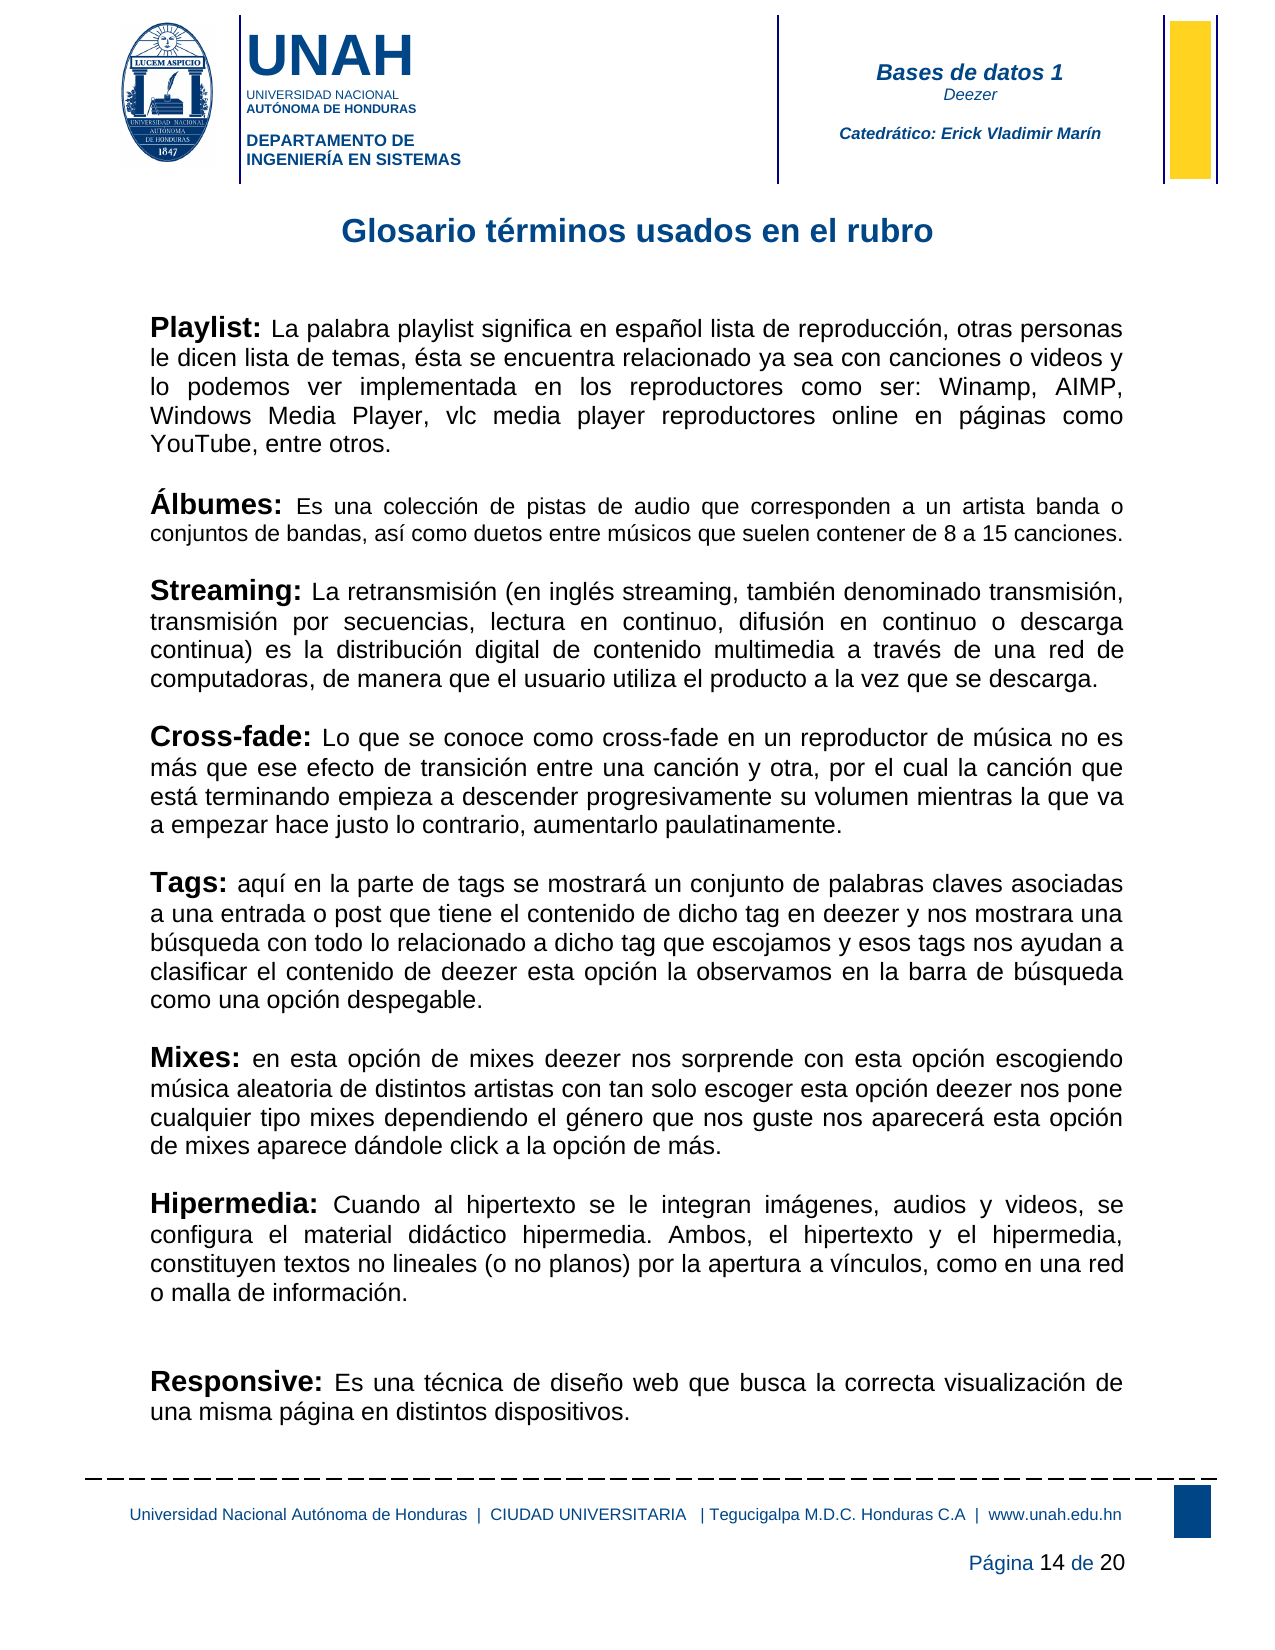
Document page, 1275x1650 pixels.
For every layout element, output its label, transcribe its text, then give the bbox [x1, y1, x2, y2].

text Mixes: en esta opción de mixes deezer nos sorprende con esta opción escogiendo música aleatoria de distintos artistas con tan solo escoger esta opción deezer nos pone cualquier tipo mixes dependiendo el género que nos guste nos aparecerá esta opción de mixes aparece dándole click a la opción de más. [150, 1040, 1125, 1160]
text Responsive: Es una técnica de diseño web que busca la correcta visualización de una misma página en distintos dispositivos. [150, 1364, 1125, 1426]
picture [113, 18, 220, 169]
subtitle Glosario términos usados en el rubro [150, 211, 1125, 249]
text Hipermedia: Cuando al hipertexto se le integran imágenes, audios y videos, se configura el material didáctico hipermedia. Ambos, el hipertexto y el hipermedia, constituyen textos no lineales (o no planos) por la apertura a vínculos, como en una red o malla de información. [150, 1186, 1125, 1306]
text Tags: aquí en la parte de tags se mostrará un conjunto de palabras claves asociadas a una entrada o post que tiene el contenido de dicho tag en deezer y nos mostrara una búsqueda con todo lo relacionado a dicho tag que escojamos y esos tags nos ayudan a clasificar el contenido de deezer esta opción la observamos en la barra de búsqueda como una opción despegable. [150, 865, 1125, 1014]
text Streaming: La retransmisión (en inglés streaming, también denominado transmisión, transmisión por secuencias, lectura en continuo, difusión en continuo o descarga continua) es la distribución digital de contenido multimedia a través de una red de computadoras, de manera que el usuario utiliza el producto a la vez que se descarga. [150, 573, 1125, 693]
text Álbumes: Es una colección de pistas de audio que corresponden a un artista banda o conjuntos de bandas, así como duetos entre músicos que suelen contener de 8 a 15 canciones. [150, 487, 1125, 547]
text Playlist: La palabra playlist significa en español lista de reproducción, otras personas le dicen lista de temas, ésta se encuentra relacionado ya sea con canciones o videos y lo podemos ver implementada en los reproductores como ser: Winamp, AIMP, Windows Media Player, vlc media player reproductores online en páginas como YouTube, entre otros. [150, 309, 1125, 458]
text Cross-fade: Lo que se conoce como cross-fade en un reproductor de música no es más que ese efecto de transición entre una canción y otra, por el cual la canción que está terminando empieza a descender progresivamente su volumen mientras la que va a empezar hace justo lo contrario, aumentarlo paulatinamente. [150, 719, 1125, 839]
